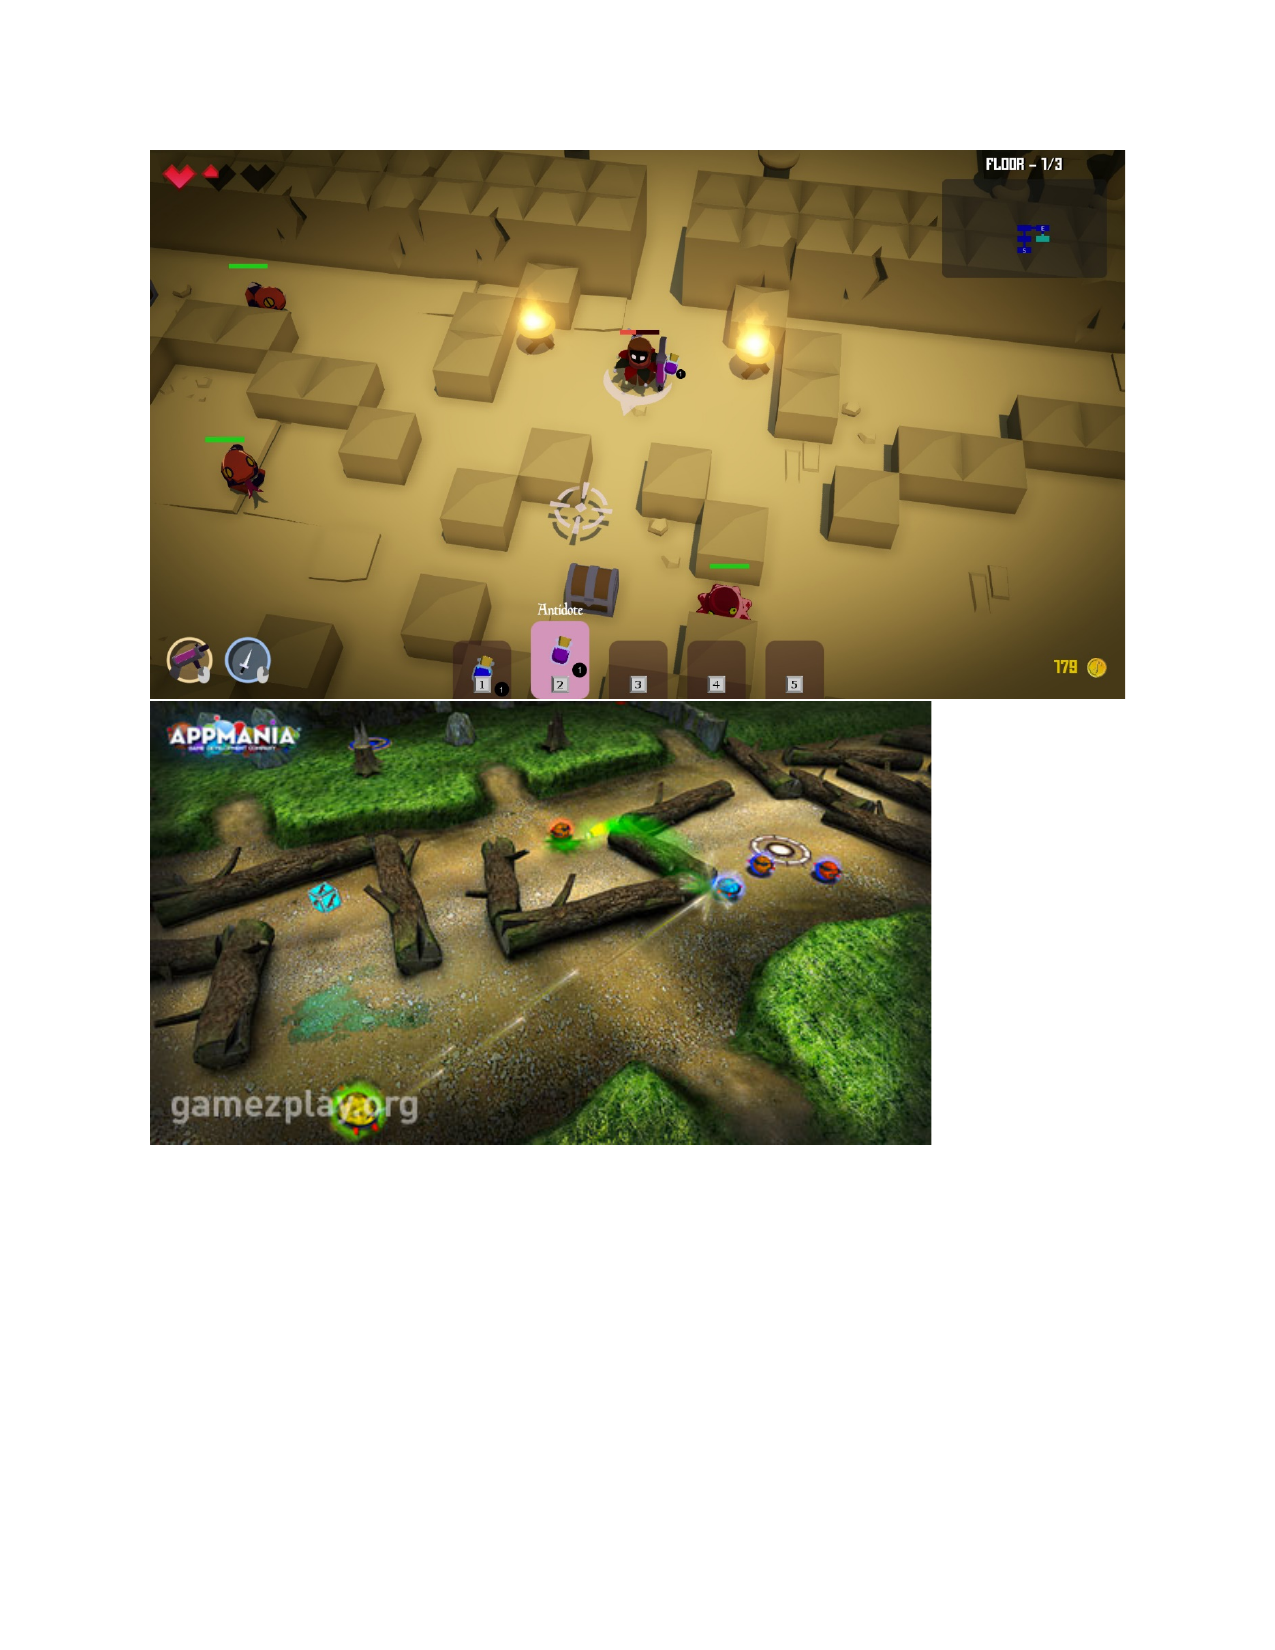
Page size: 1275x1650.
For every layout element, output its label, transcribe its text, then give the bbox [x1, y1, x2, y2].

picture [150, 701, 932, 1145]
picture [150, 150, 1125, 699]
